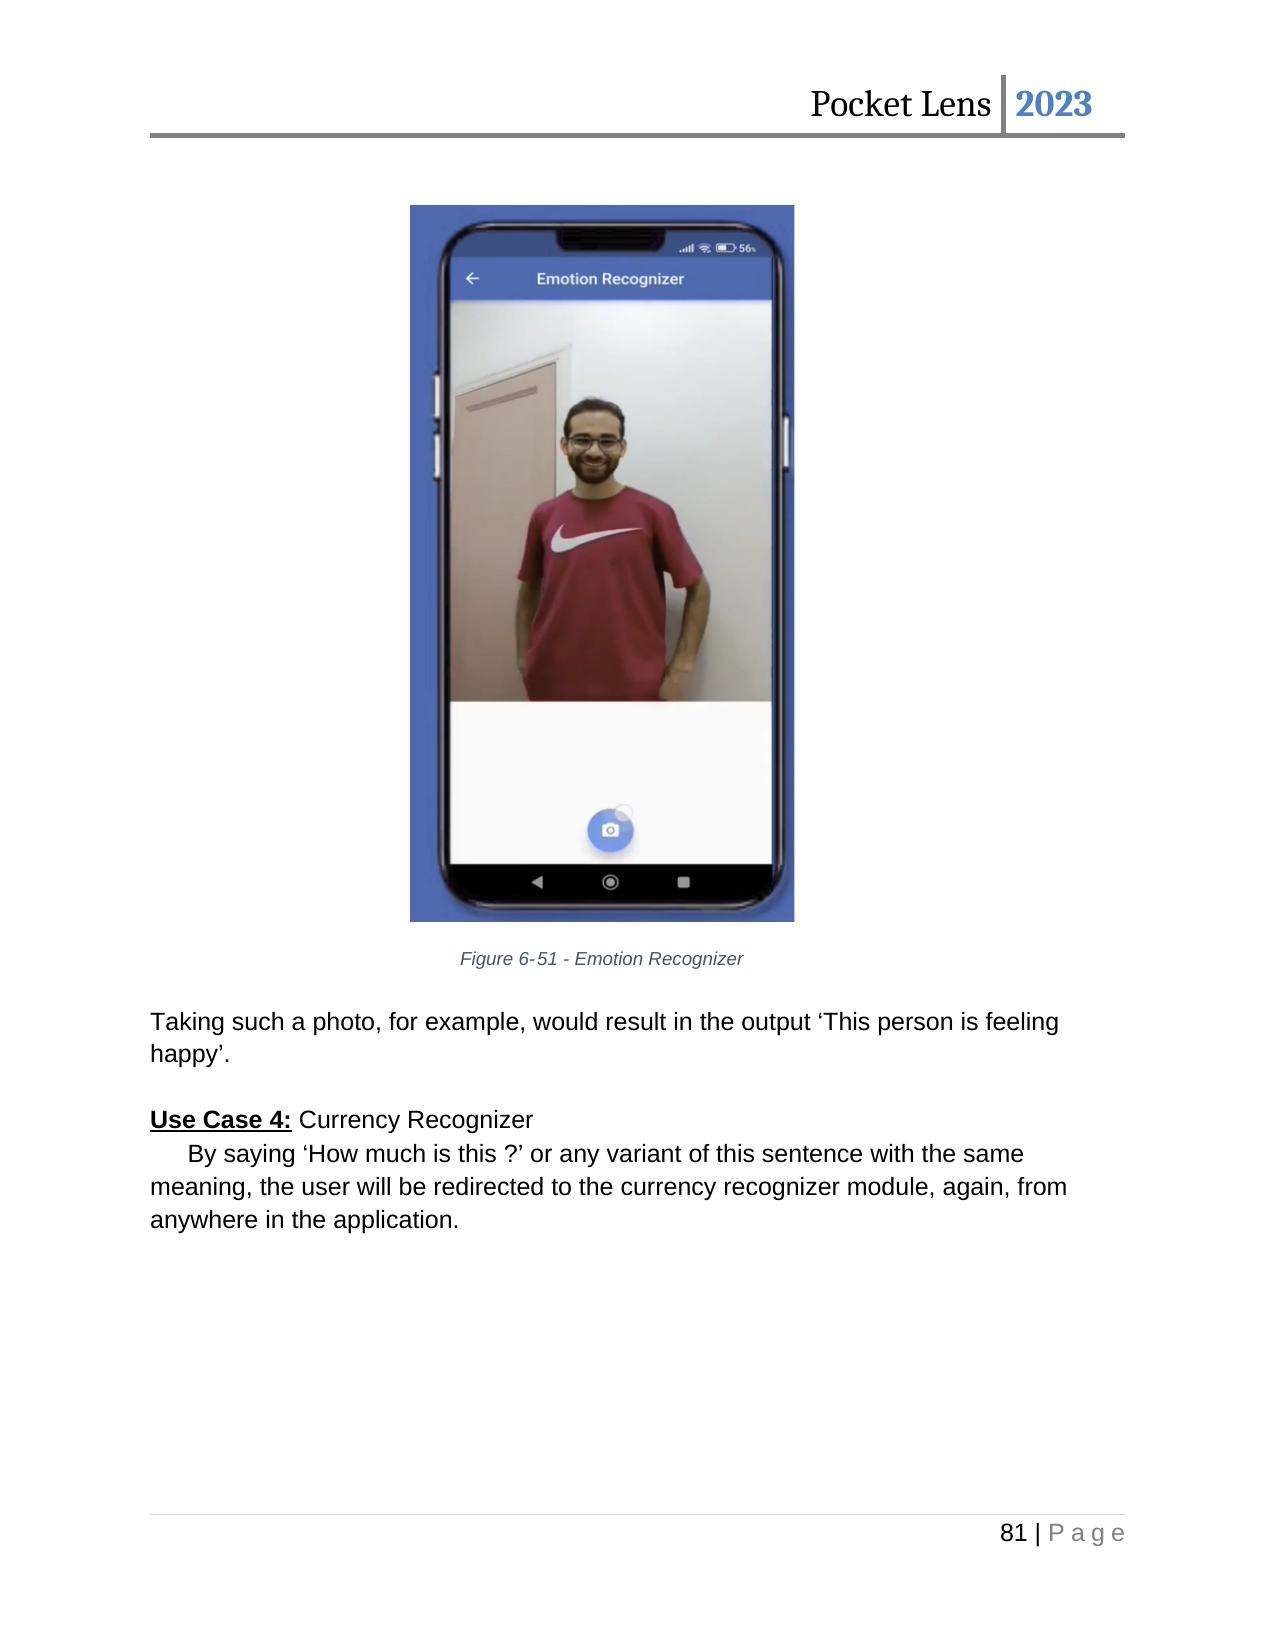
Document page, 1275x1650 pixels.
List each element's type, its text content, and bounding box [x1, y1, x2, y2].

text Taking such a photo, for example, would result in the output ‘This person is feeling happy’. [150, 1006, 1125, 1068]
text Use Case 4: Currency Recognizer [150, 1106, 1125, 1134]
picture [410, 205, 795, 922]
text By saying ‘How much is this ?’ or any variant of this sentence with the same meaning, the user will be redirected to the currency recognizer module, again, from anywhere in the application. [150, 1138, 1125, 1233]
